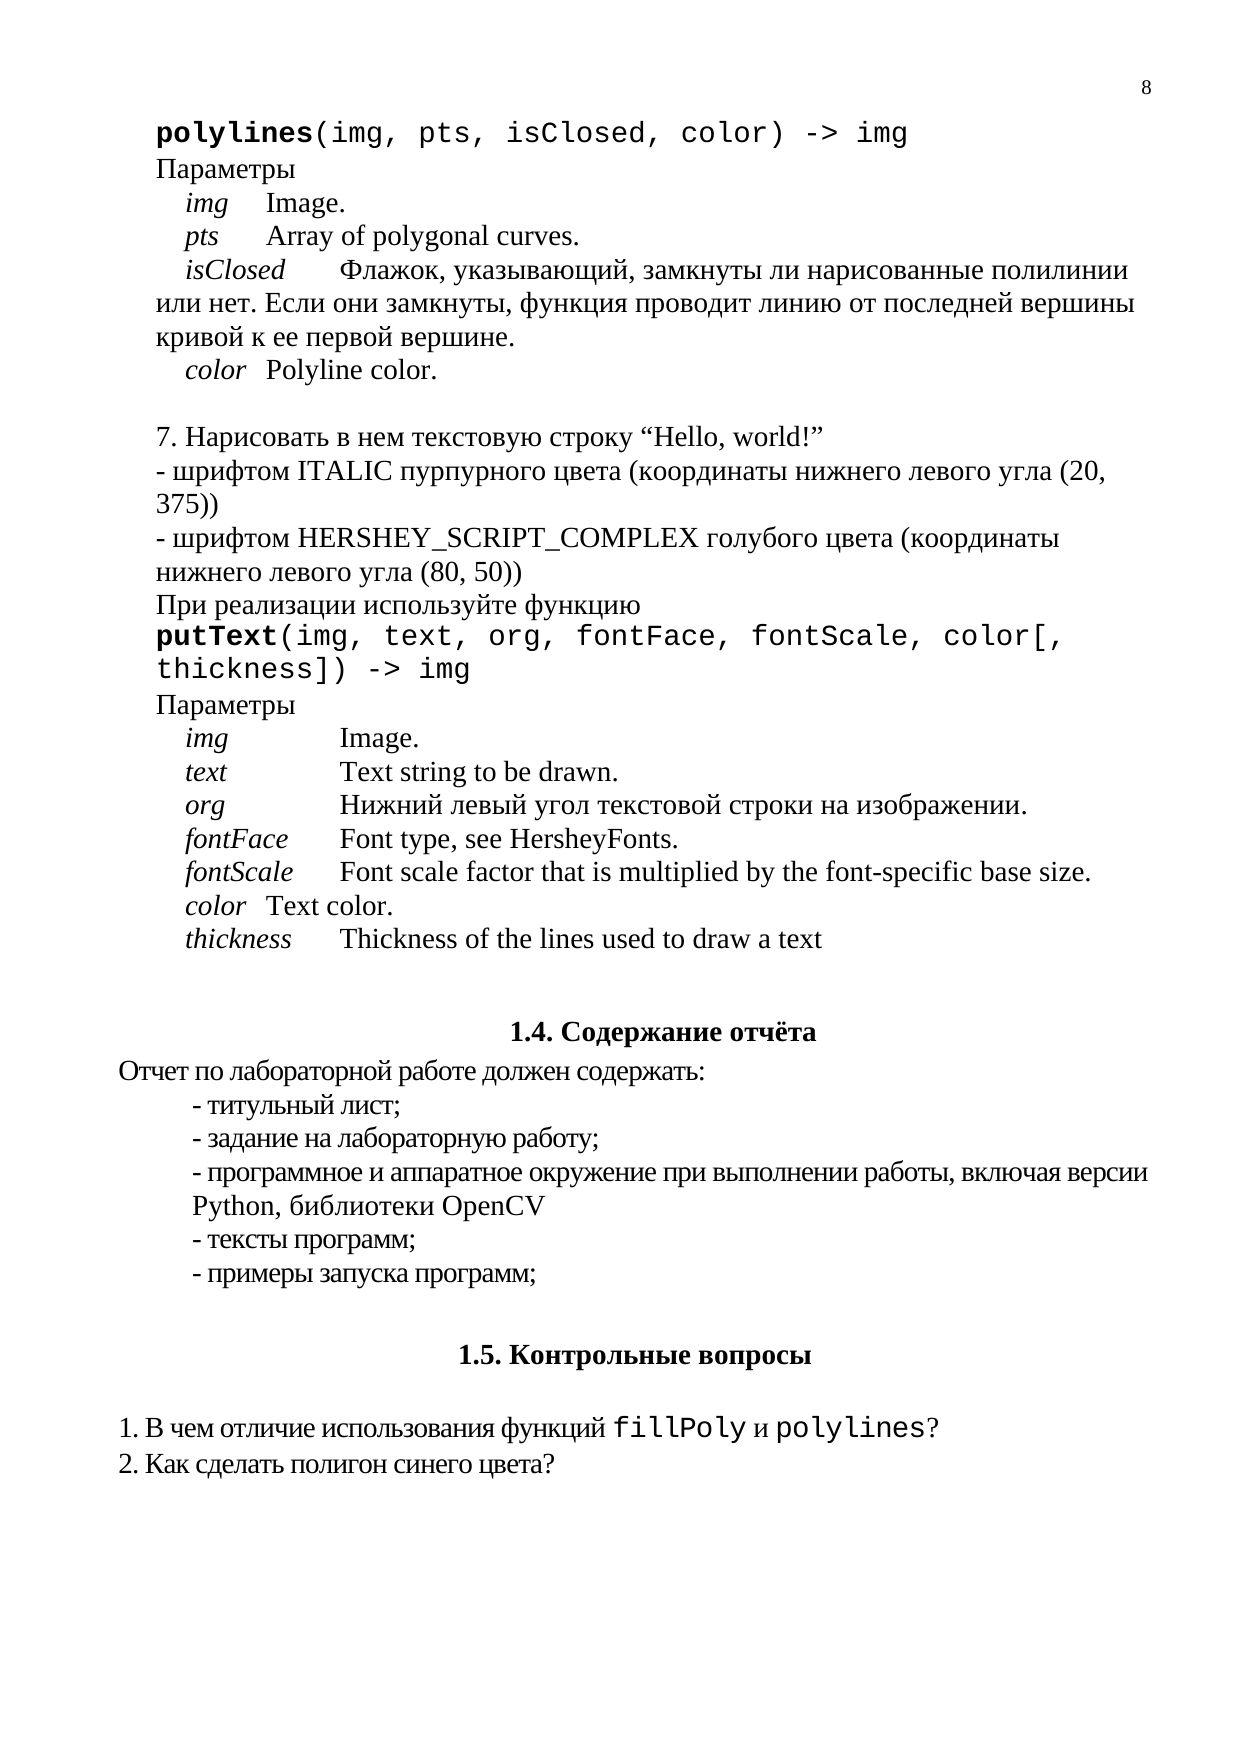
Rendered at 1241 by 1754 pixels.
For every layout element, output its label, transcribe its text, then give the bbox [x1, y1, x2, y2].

text Параметры [156, 687, 1152, 720]
text img Image. [156, 720, 1152, 754]
text Отчет по лабораторной работе должен содержать: [118, 1053, 1152, 1087]
text 1. В чем отличие использования функций fillPoly и polylines? [118, 1411, 1152, 1447]
text pts Array of polygonal curves. [156, 218, 1152, 252]
subtitle 1.5. Контрольные вопросы [118, 1337, 1152, 1371]
text При реализации используйте функцию [156, 587, 1152, 621]
text putText(img, text, org, fontFace, fontScale, color[, thickness]) -> img [156, 621, 1152, 687]
text - тексты программ; - примеры запуска программ; [118, 1221, 1152, 1288]
text Параметры [156, 151, 1152, 185]
text - шрифтом ITALIC пурпурного цвета (координаты нижнего левого угла (20, 375)) [156, 453, 1152, 520]
text isClosed Флажок, указывающий, замкнуты ли нарисованные полилинии или нет. Если они замкнуты, функция проводит линию от последней вершины кривой к ее первой вершине. [156, 252, 1152, 352]
text text Text string to be drawn. [156, 754, 1152, 787]
text - титульный лист; [118, 1087, 1152, 1121]
text 2. Как сделать полигон синего цвета? [118, 1447, 1152, 1480]
text fontScale Font scale factor that is multiplied by the font-specific base size. [156, 854, 1152, 888]
text thickness Thickness of the lines used to draw a text [156, 922, 1152, 955]
text - шрифтом HERSHEY_SCRIPT_COMPLEX голубого цвета (координаты нижнего левого угла (80, 50)) [156, 520, 1152, 587]
text - задание на лабораторную работу; [118, 1121, 1152, 1154]
text color Text color. [156, 888, 1152, 922]
text - программное и аппаратное окружение при выполнении работы, включая версии Python, библиотеки OpenCV [192, 1154, 1152, 1221]
text color Polyline color. [156, 352, 1152, 386]
text img Image. [156, 185, 1152, 218]
text polylines(img, pts, isClosed, color) -> img [156, 118, 1152, 151]
text 7. Нарисовать в нем текстовую строку “Hello, world!” [156, 419, 1152, 453]
subtitle 1.4. Содержание отчёта [174, 1014, 1152, 1047]
text fontFace Font type, see HersheyFonts. [156, 821, 1152, 854]
text org Нижний левый угол текстовой строки на изображении. [156, 787, 1152, 821]
